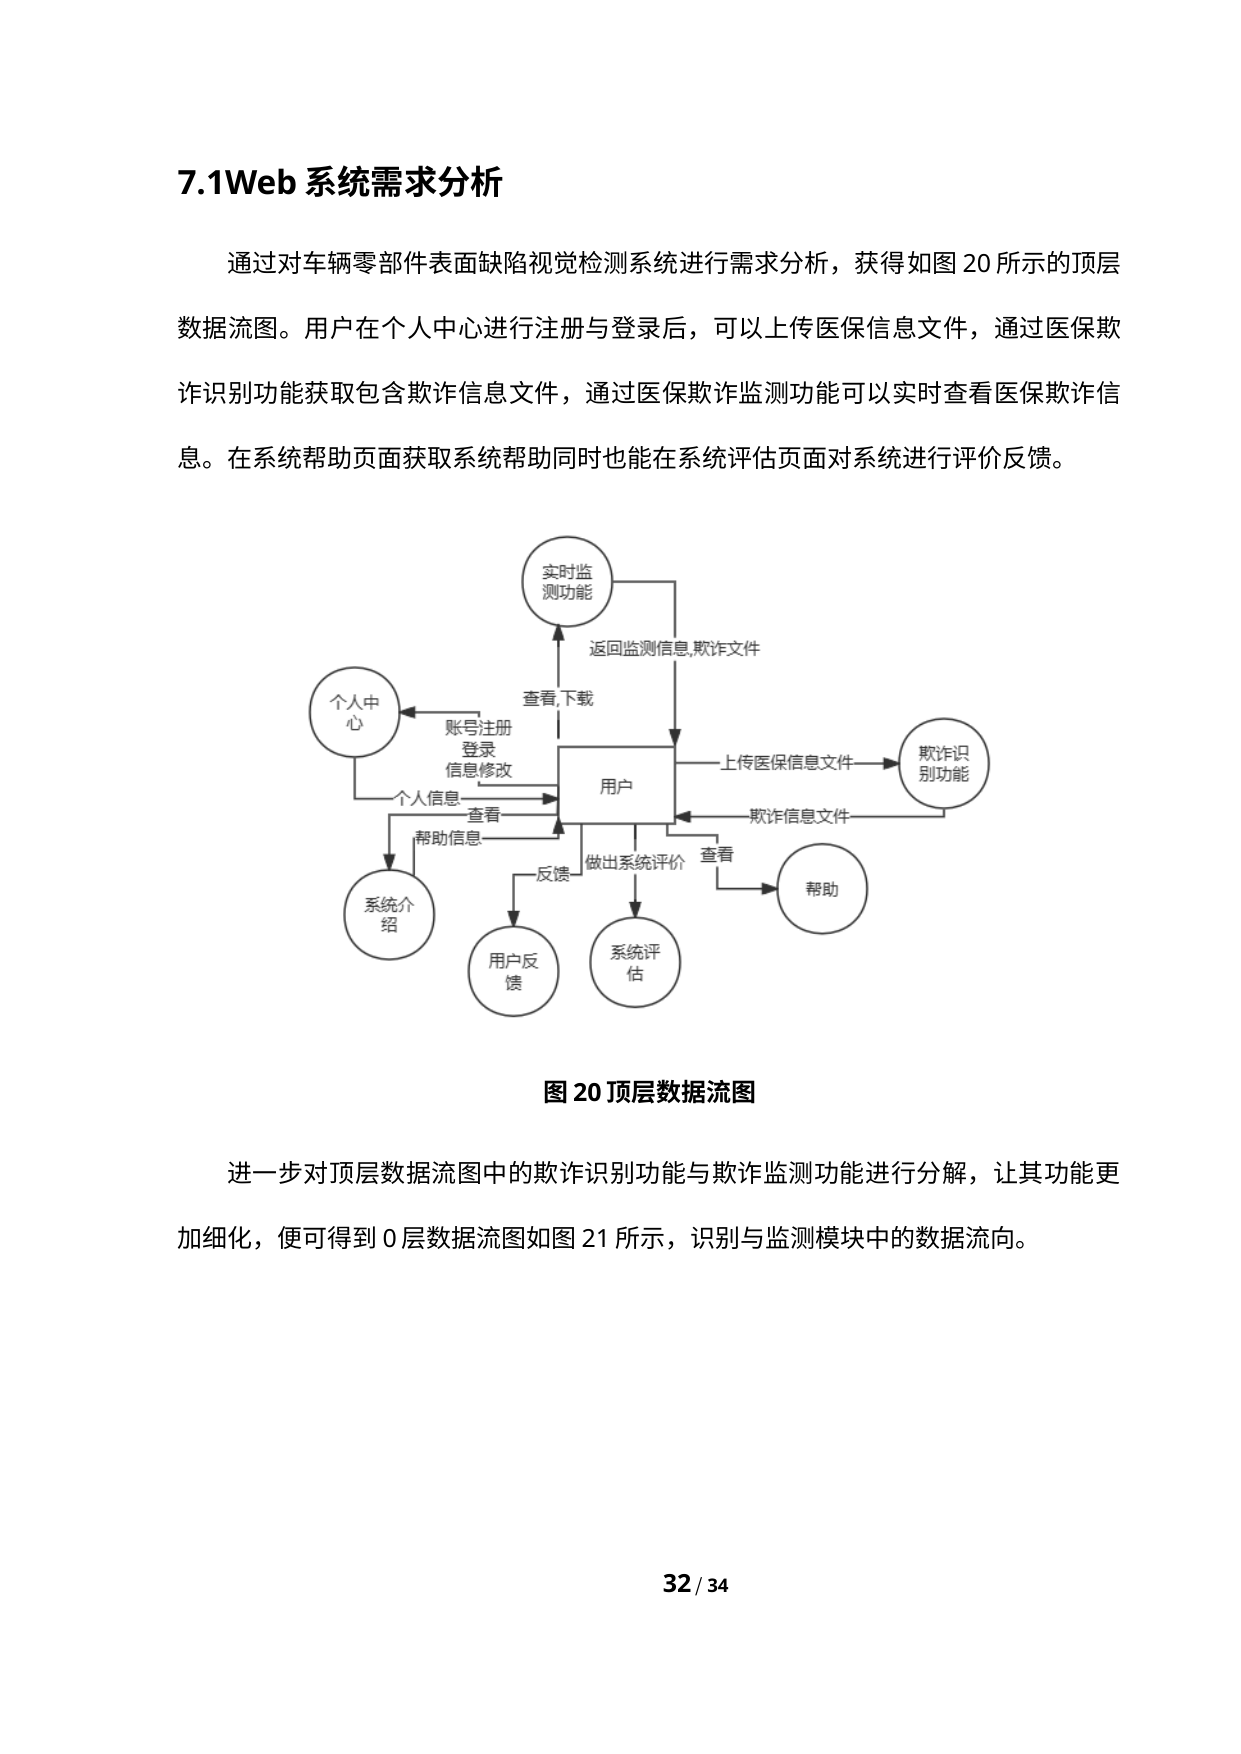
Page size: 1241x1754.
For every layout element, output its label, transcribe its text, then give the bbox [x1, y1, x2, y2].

text 进一步对顶层数据流图中的欺诈识别功能与欺诈监测功能进行分解，让其功能更加细化，便可得到0层数据流图如图21所示，识别与监测模块中的数据流向。 [177, 1139, 1122, 1269]
text 图20顶层数据流图 [177, 1058, 1122, 1123]
text 通过对车辆零部件表面缺陷视觉检测系统进行需求分析，获得如图20所示的顶层数据流图。用户在个人中心进行注册与登录后，可以上传医保信息文件，通过医保欺诈识别功能获取包含欺诈信息文件，通过医保欺诈监测功能可以实时查看医保欺诈信息。在系统帮助页面获取系统帮助同时也能在系统评估页面对系统进行评价反馈。 [177, 229, 1122, 489]
text 7.1Web系统需求分析 [177, 148, 1122, 213]
picture [278, 505, 1021, 1048]
